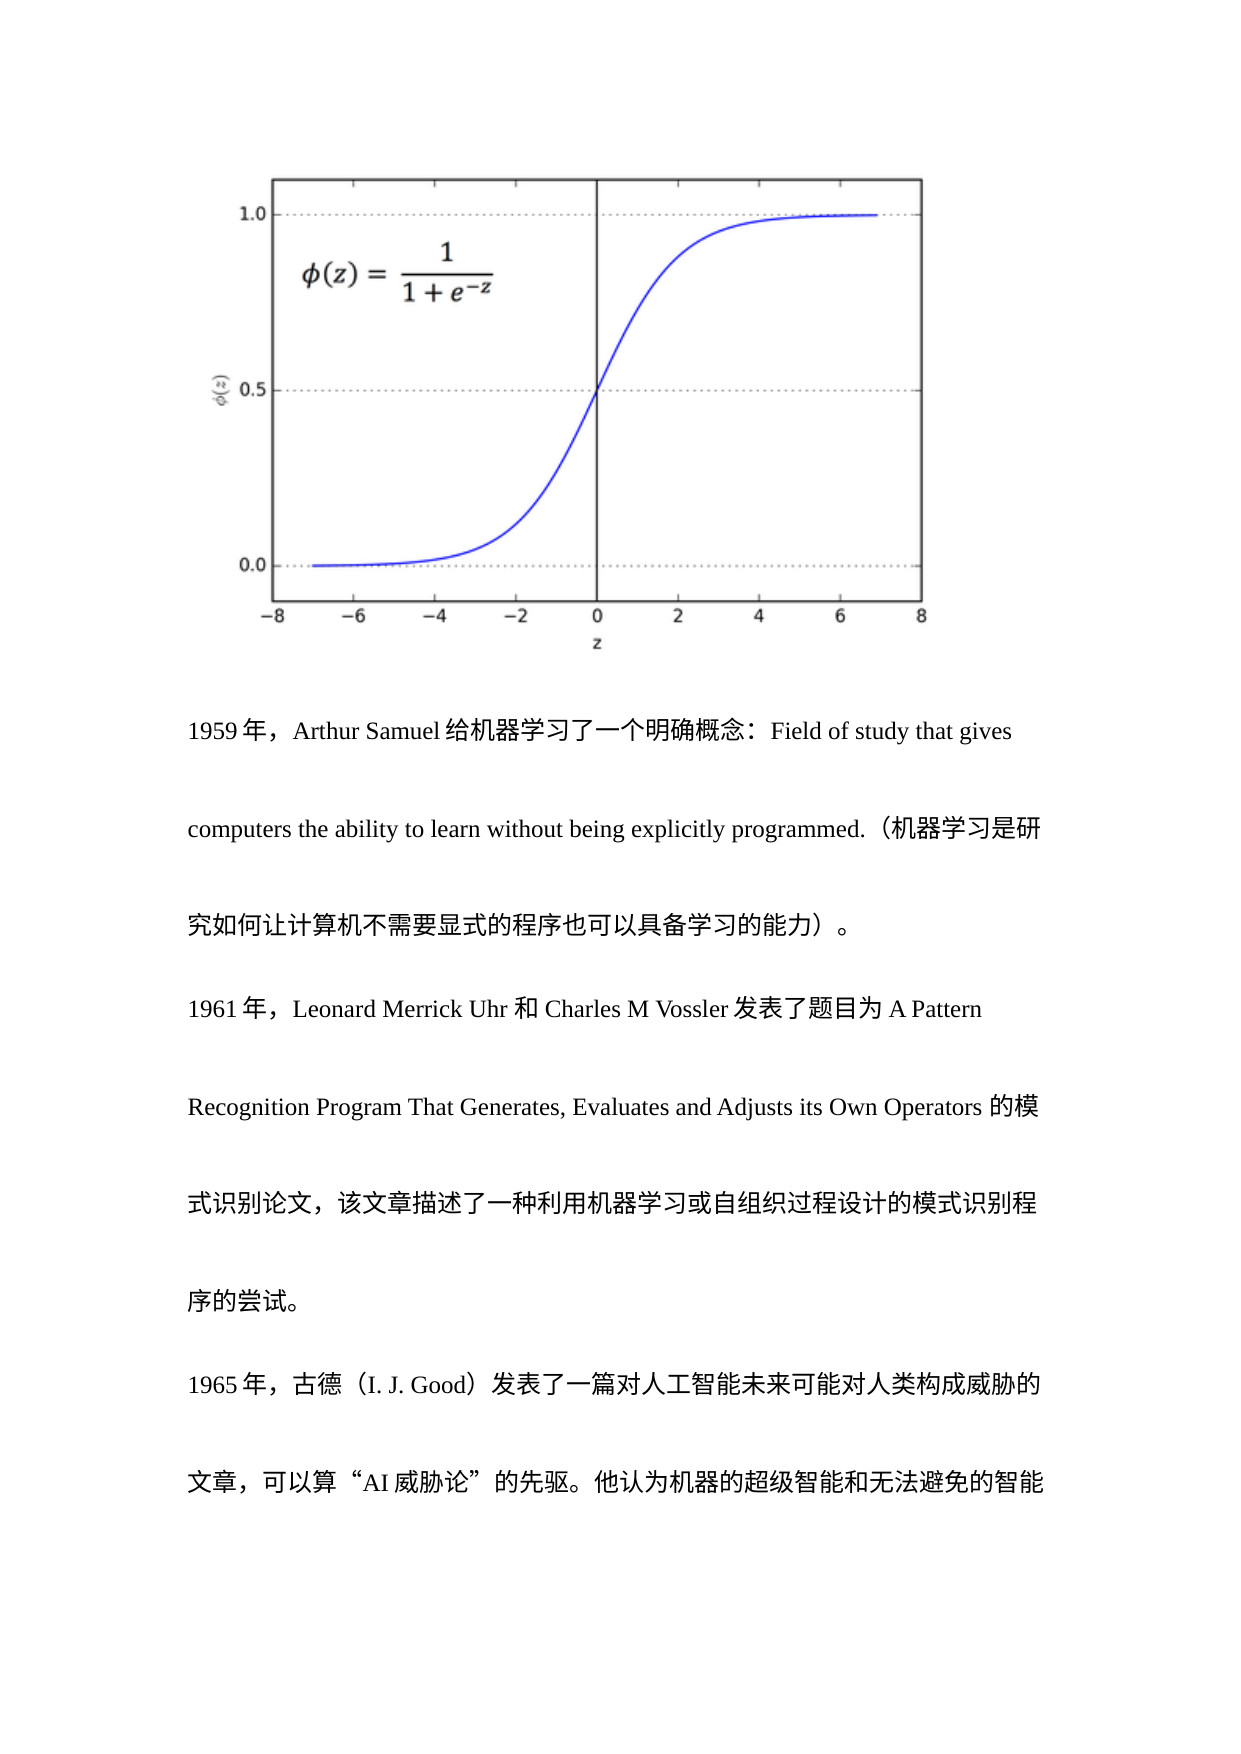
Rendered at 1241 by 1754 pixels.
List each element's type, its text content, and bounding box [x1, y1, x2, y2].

picture [187, 162, 945, 668]
text 1959年，Arthur Samuel给机器学习了一个明确概念：Field of study that gives computers the ability to learn without being explicitly programmed.（机器学习是研究如何让计算机不需要显式的程序也可以具备学习的能力）。 [187, 696, 1053, 956]
text 1961年，Leonard Merrick Uhr 和 Charles M Vossler发表了题目为A Pattern Recognition Program That Generates, Evaluates and Adjusts its Own Operators 的模式识别论文，该文章描述了一种利用机器学习或自组织过程设计的模式识别程序的尝试。 [187, 974, 1053, 1332]
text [187, 1350, 1053, 1513]
